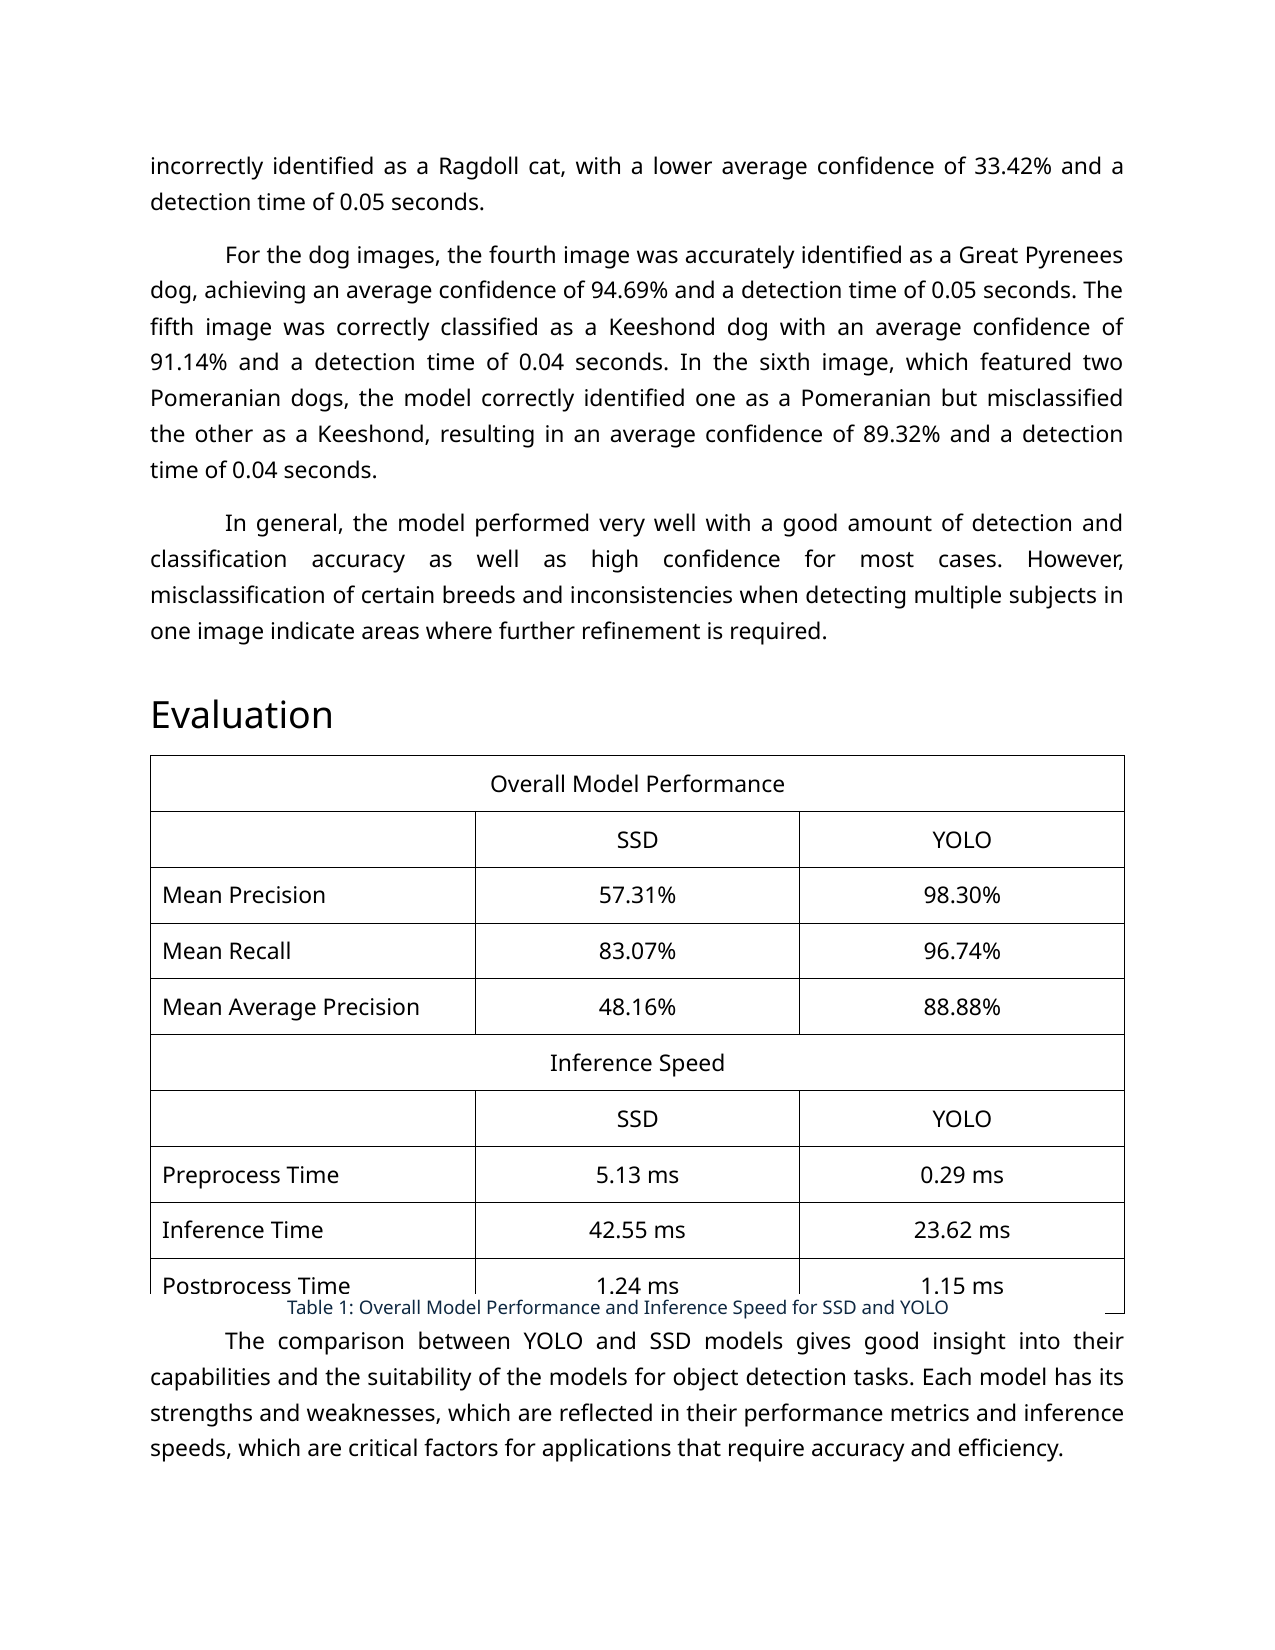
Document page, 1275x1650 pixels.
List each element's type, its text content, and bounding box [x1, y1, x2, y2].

table_cell 5.13 ms [476, 1147, 799, 1202]
table_cell Preprocess Time [151, 1147, 475, 1202]
table_cell Mean Recall [151, 924, 475, 978]
table_cell Inference Time [151, 1203, 475, 1257]
table_cell YOLO [800, 812, 1124, 867]
table_cell YOLO [800, 1091, 1124, 1146]
table_cell [151, 812, 475, 867]
table_cell Inference Speed [151, 1035, 1124, 1090]
table_cell 88.88% [800, 979, 1124, 1034]
table_cell SSD [476, 812, 799, 867]
text In general, the model performed very well with a good amount of detection and classification accuracy as well as high confidence for most cases. However, misclassification of certain breeds and inconsistencies when detecting multiple subjects in one image indicate areas where further refinement is required. [150, 507, 1125, 646]
table_cell 98.30% [800, 868, 1124, 922]
table_cell Mean Average Precision [151, 979, 475, 1034]
table_cell Mean Precision [151, 868, 475, 922]
table_cell 96.74% [800, 924, 1124, 978]
table_cell Postprocess Time [151, 1259, 475, 1294]
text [150, 150, 1125, 217]
table_cell [151, 1091, 475, 1146]
text For the dog images, the fourth image was accurately identified as a Great Pyrenees dog, achieving an average confidence of 94.69% and a detection time of 0.05 seconds. The fifth image was correctly classified as a Keeshond dog with an average confidence of 91.14% and a detection time of 0.04 seconds. In the sixth image, which featured two Pomeranian dogs, the model correctly identified one as a Pomeranian but misclassified the other as a Keeshond, resulting in an average confidence of 89.32% and a detection time of 0.04 seconds. [150, 238, 1125, 485]
table_cell 1.15 ms [800, 1259, 1124, 1313]
text The comparison between YOLO and SSD models gives good insight into their capabilities and the suitability of the models for object detection tasks. Each model has its strengths and weaknesses, which are reflected in their performance metrics and inference speeds, which are critical factors for applications that require accuracy and efficiency. [150, 1314, 1125, 1464]
table_cell 23.62 ms [800, 1203, 1124, 1257]
table_cell 1.24 ms [476, 1259, 799, 1294]
table_cell 83.07% [476, 924, 799, 978]
table_cell 57.31% [476, 868, 799, 922]
table_header Overall Model Performance [151, 756, 1124, 811]
table_cell 48.16% [476, 979, 799, 1034]
table_cell 42.55 ms [476, 1203, 799, 1257]
subtitle Evaluation [150, 688, 1125, 739]
table_cell 0.29 ms [800, 1147, 1124, 1202]
table_cell SSD [476, 1091, 799, 1146]
